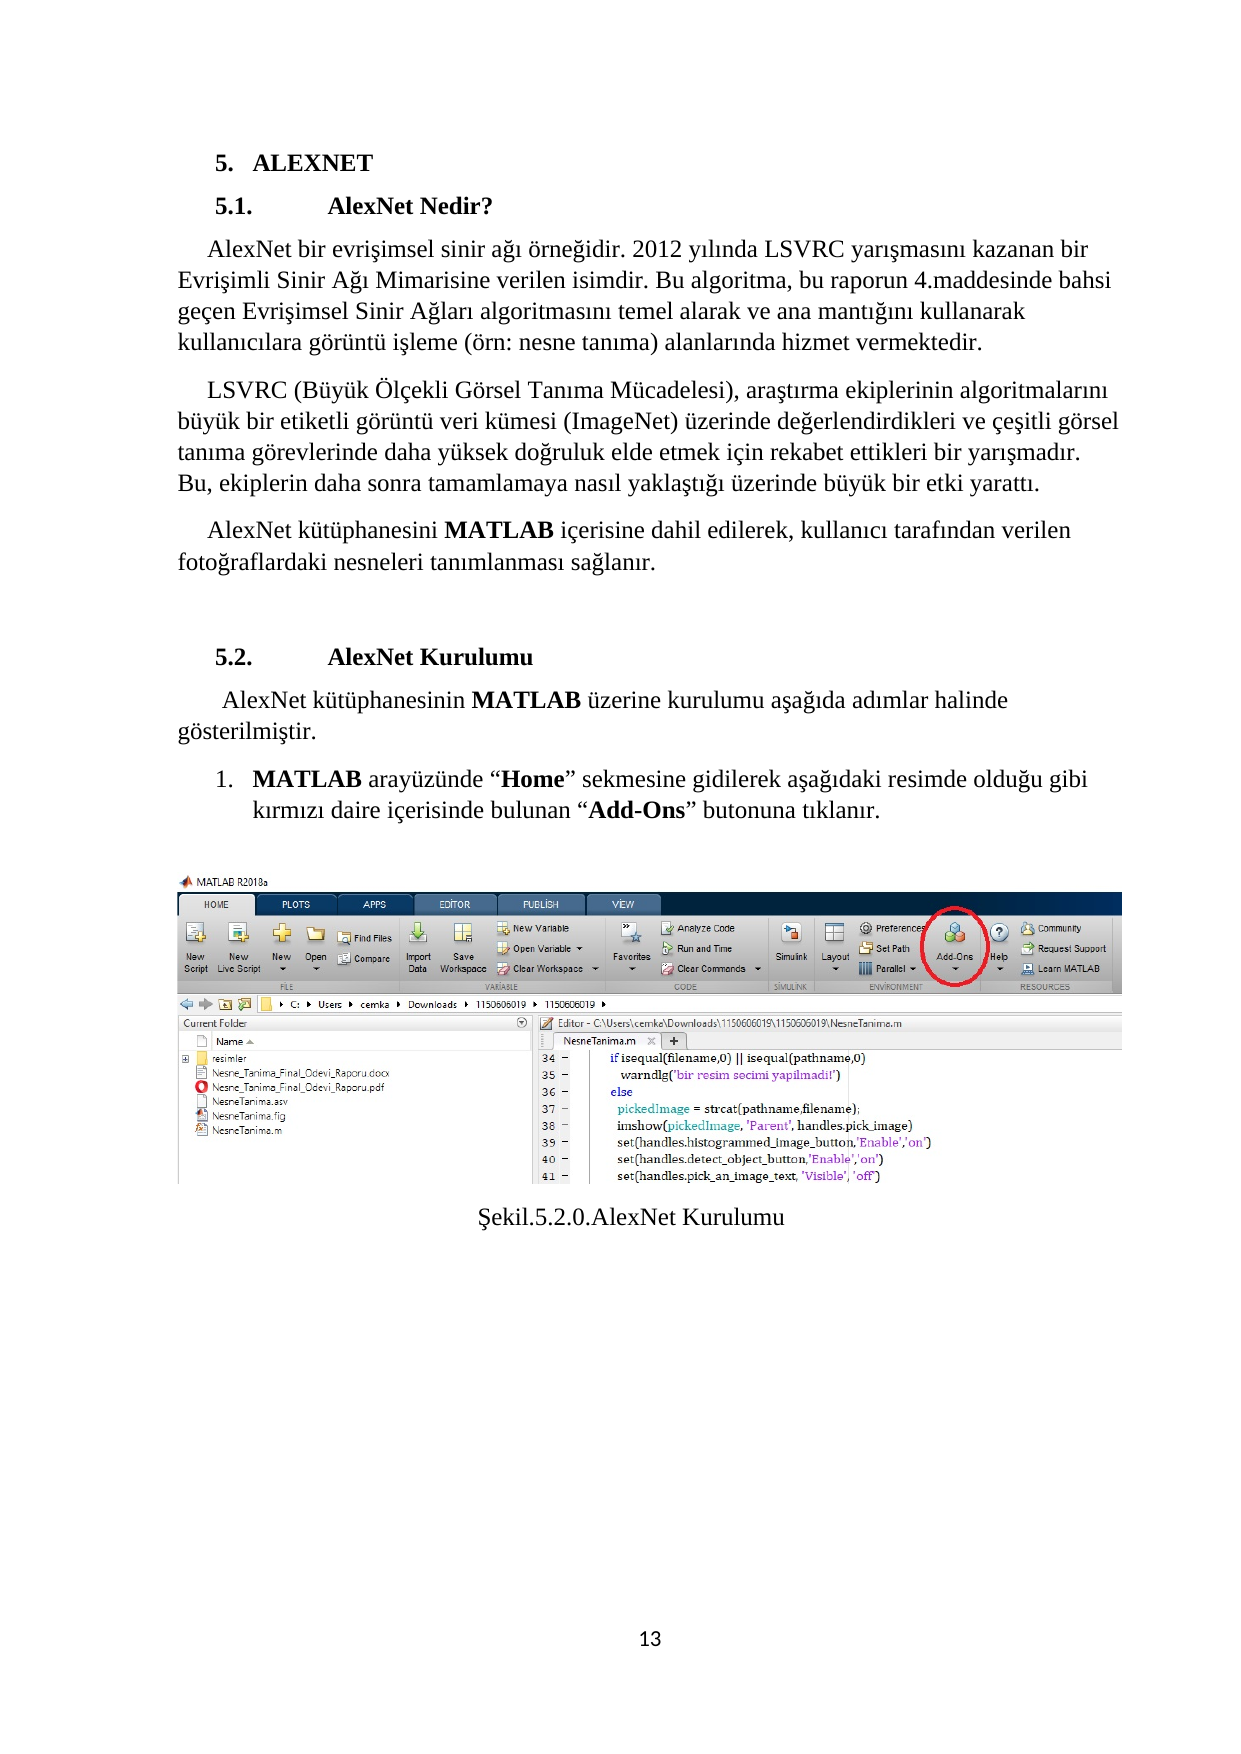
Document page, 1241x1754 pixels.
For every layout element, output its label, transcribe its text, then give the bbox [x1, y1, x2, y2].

subtitle AlexNet Nedir? [215, 191, 1122, 219]
list MATLAB arayüzünde “Home” sekmesine gidilerek aşağıdaki resimde olduğu gibi kırmızı daire içerisinde bulunan “Add-Ons” butonuna tıklanır. [215, 764, 1122, 824]
text Şekil.5.2.0.AlexNet Kurulumu [177, 1202, 1122, 1231]
text AlexNet kütüphanesinin MATLAB üzerine kurulumu aşağıda adımlar halinde gösterilmiştir. [177, 685, 1122, 745]
picture [177, 872, 1122, 1184]
text AlexNet kütüphanesini MATLAB içerisine dahil edilerek, kullanıcı tarafından verilen fotoğraflardaki nesneleri tanımlanması sağlanır. [177, 516, 1122, 575]
text AlexNet bir evrişimsel sinir ağı örneğidir. 2012 yılında LSVRC yarışmasını kazanan bir Evrişimli Sinir Ağı Mimarisine verilen isimdir. Bu algoritma, bu raporun 4.maddesinde bahsi geçen Evrişimsel Sinir Ağları algoritmasını temel alarak ve ana mantığını kullanarak kullanıcılara görüntü işleme (örn: nesne tanıma) alanlarında hizmet vermektedir. [177, 234, 1122, 356]
subtitle AlexNet Kurulumu [215, 642, 1122, 671]
subtitle ALEXNET [215, 148, 1122, 176]
text LSVRC (Büyük Ölçekli Görsel Tanıma Mücadelesi), araştırma ekiplerinin algoritmalarını büyük bir etiketli görüntü veri kümesi (ImageNet) üzerinde değerlendirdikleri ve çeşitli görsel tanıma görevlerinde daha yüksek doğruluk elde etmek için rekabet ettikleri bir yarışmadır. Bu, ekiplerin daha sonra tamamlamaya nasıl yaklaştığı üzerinde büyük bir etki yarattı. [177, 375, 1122, 497]
